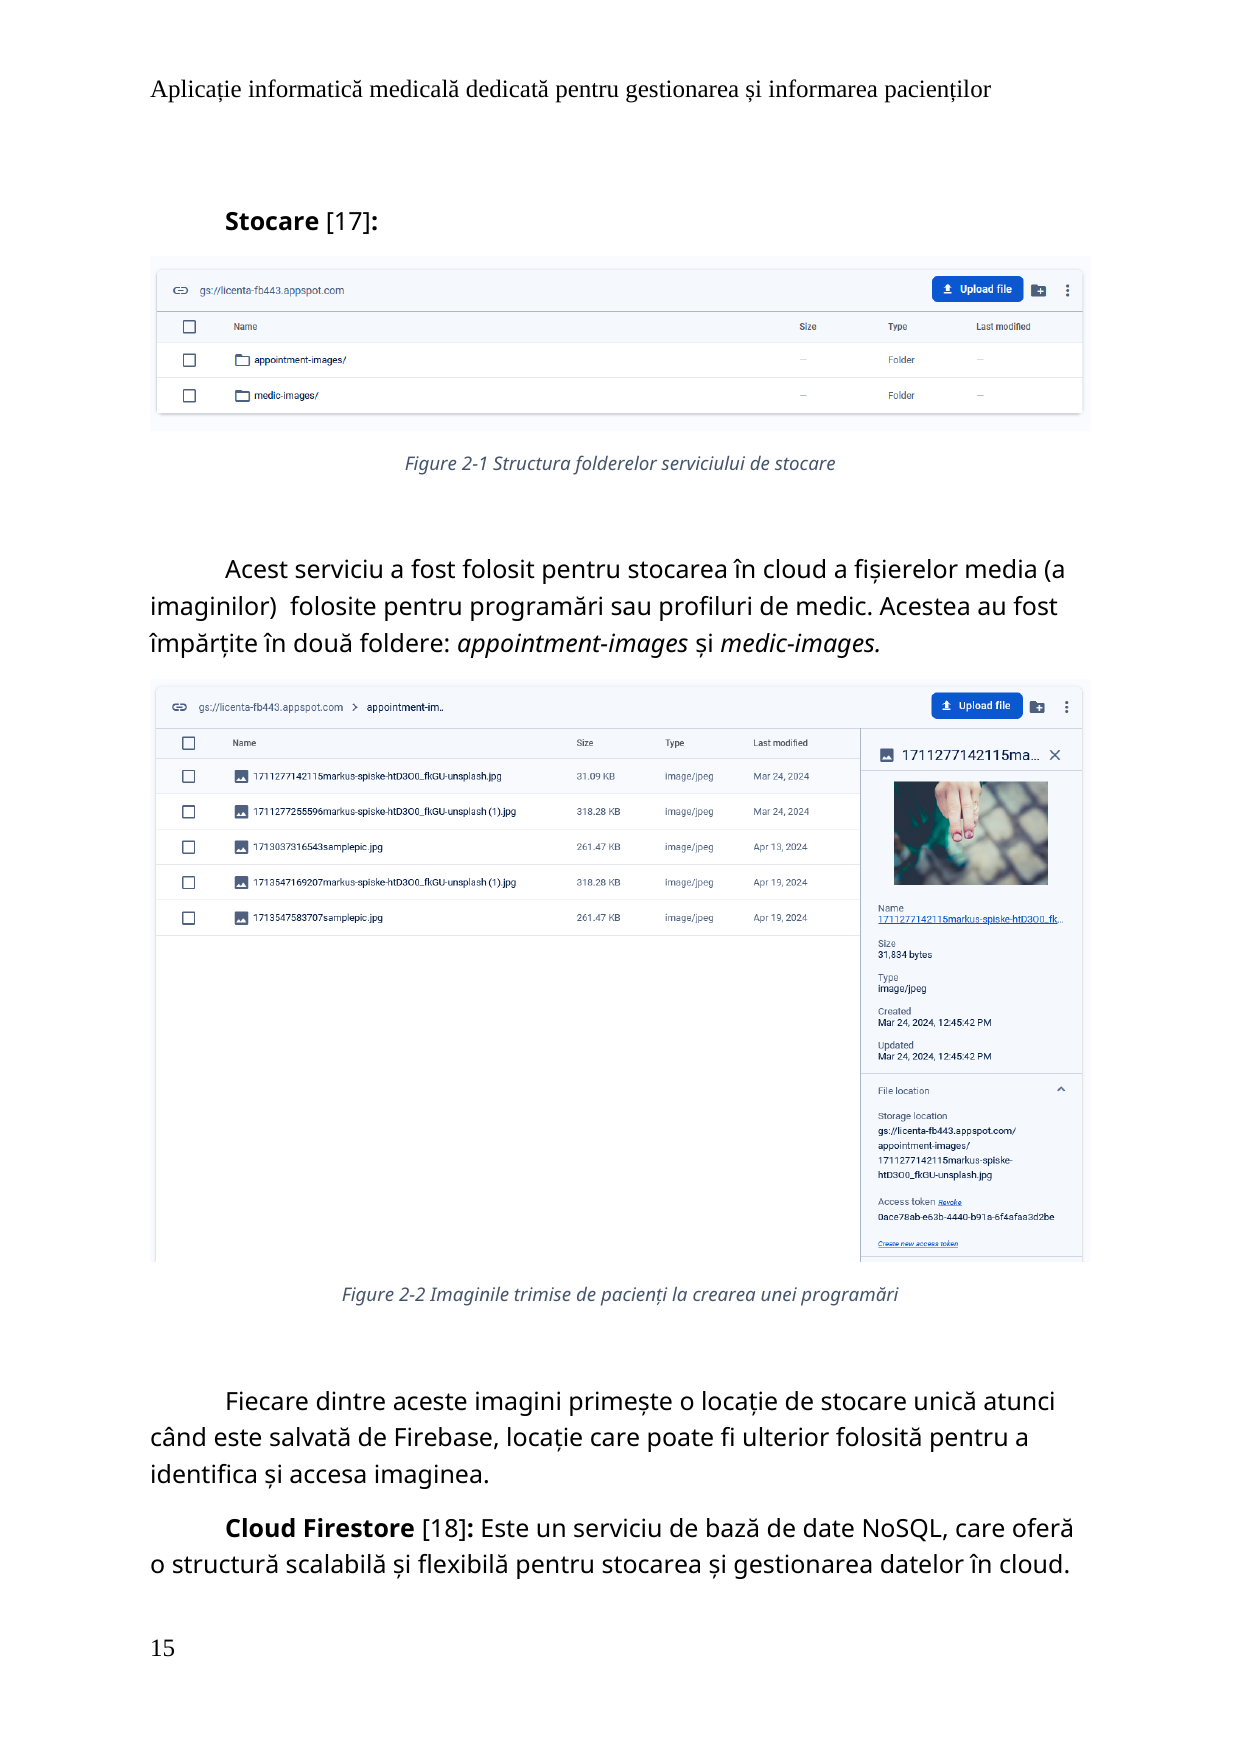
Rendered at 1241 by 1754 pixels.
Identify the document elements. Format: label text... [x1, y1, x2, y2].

text Figure 2-1 Structura folderelor serviciului de stocare [150, 450, 1090, 476]
picture [150, 679, 1091, 1262]
text Stocare : [87, 203, 1090, 237]
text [150, 1510, 1090, 1581]
picture [150, 256, 1091, 431]
text Fiecare dintre aceste imagini primește o locație de stocare unică atunci când este salvată de Firebase, locație care poate fi ulterior folosită pentru a identifica și accesa imaginea. [150, 1383, 1090, 1491]
text Acest serviciu a fost folosit pentru stocarea în cloud a fișierelor media (a imaginilor) folosite pentru programări sau profiluri de medic. Acestea au fost împărțite în două foldere: appointment-images și medic-images. [87, 552, 1090, 660]
text Figure 2-2 Imaginile trimise de pacienți la crearea unei programări [150, 1281, 1090, 1307]
